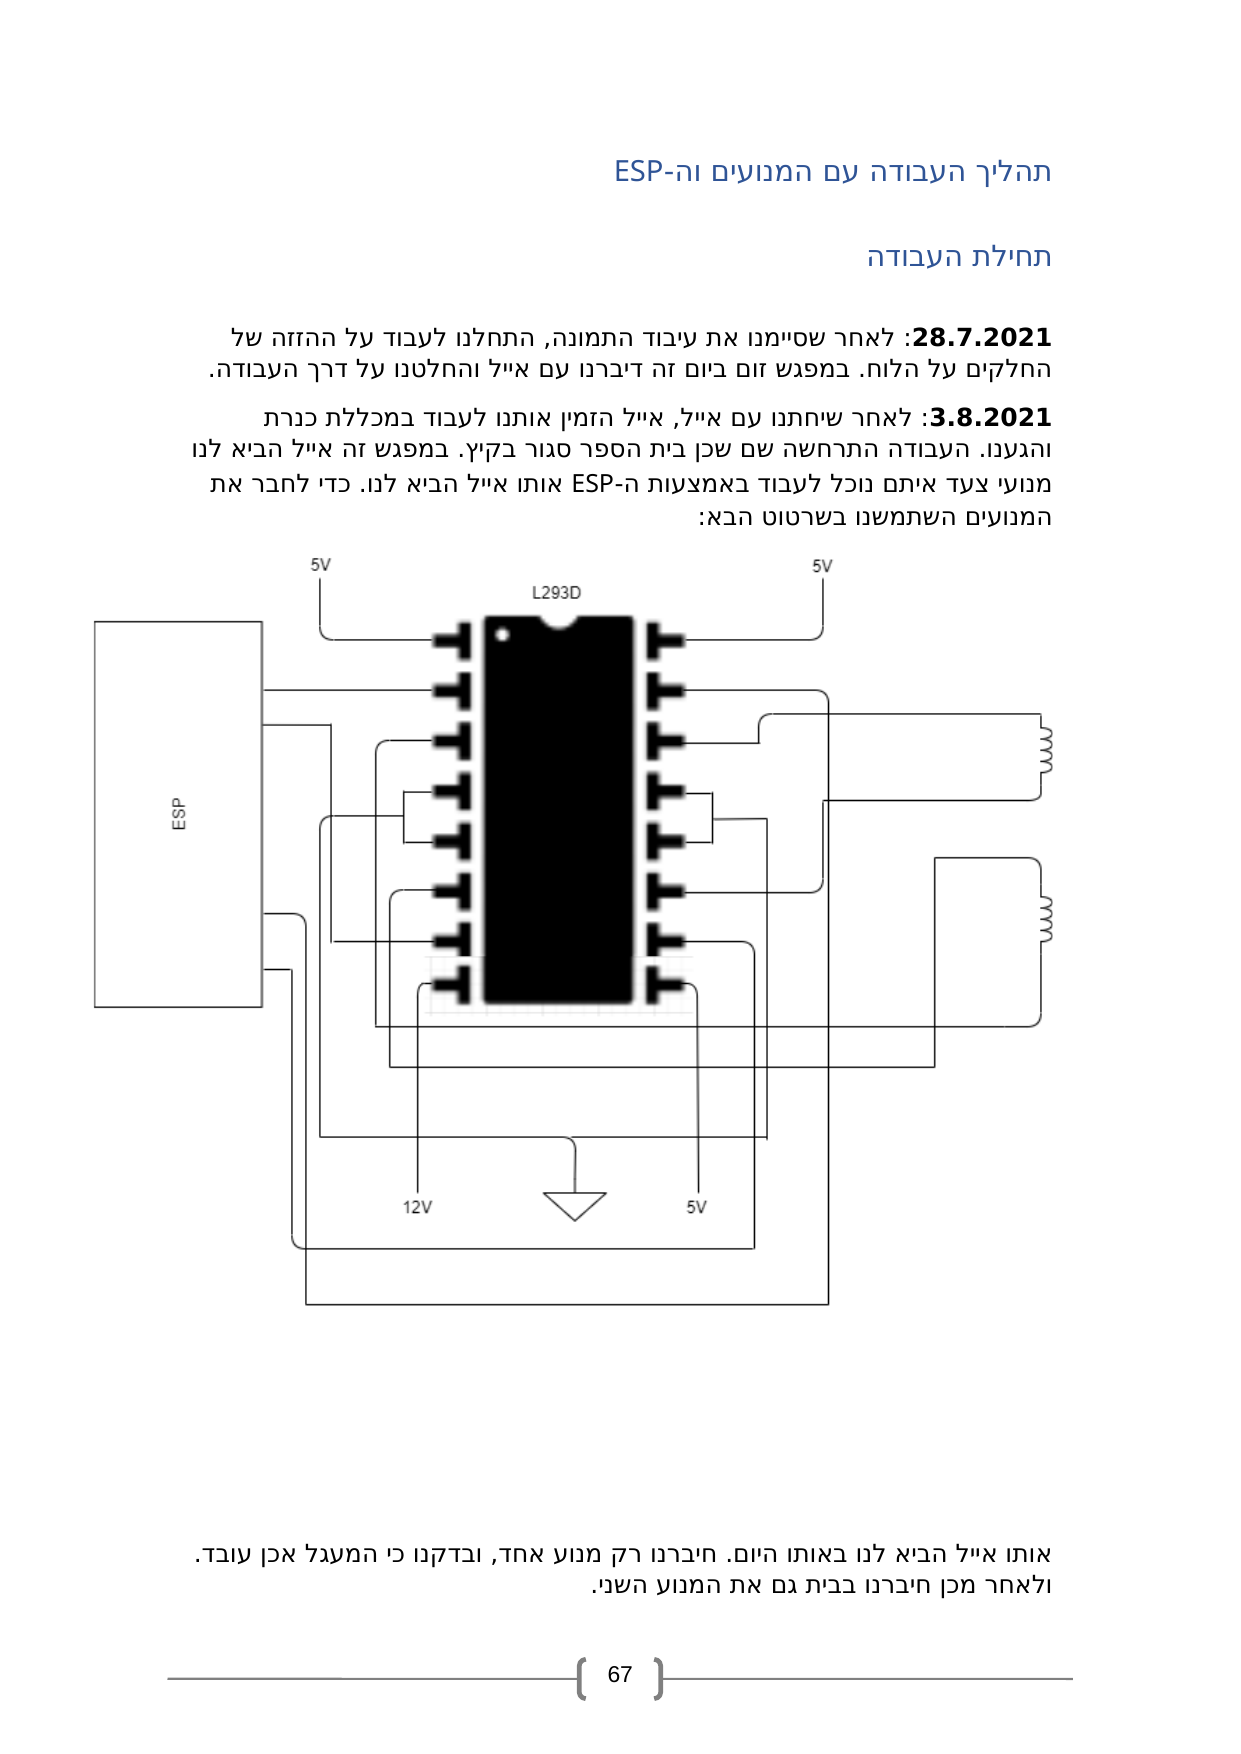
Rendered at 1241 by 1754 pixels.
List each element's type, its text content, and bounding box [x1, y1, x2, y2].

picture [93, 550, 1053, 1307]
text אותו אייל הביא לנו באותו היום. חיברנו רק מנוע אחד, ובדקנו כי המעגל אכן עובד. ולאחר מכן חיברנו בבית גם את המנוע השני. [187, 1539, 1053, 1600]
text 28.7.2021: לאחר שסיימנו את עיבוד התמונה, התחלנו לעבוד על ההזזה של החלקים על הלוח. במפגש זום ביום זה דיברנו עם אייל והחלטנו על דרך העבודה. [187, 323, 1053, 384]
text 3.8.2021: לאחר שיחתנו עם אייל, אייל הזמין אותנו לעבוד במכללת כנרת והגענו. העבודה התרחשה שם שכן בית הספר סגור בקיץ. במפגש זה אייל הביא לנו מנועי צעד איתם נוכל לעבוד באמצעות ה-ESP אותו אייל הביא לנו. כדי לחבר את המנועים השתמשנו בשרטוט הבא: [187, 403, 1053, 531]
subtitle תחילת העבודה [187, 240, 1053, 274]
subtitle תהליך העבודה עם המנועים וה-ESP [187, 150, 1053, 190]
